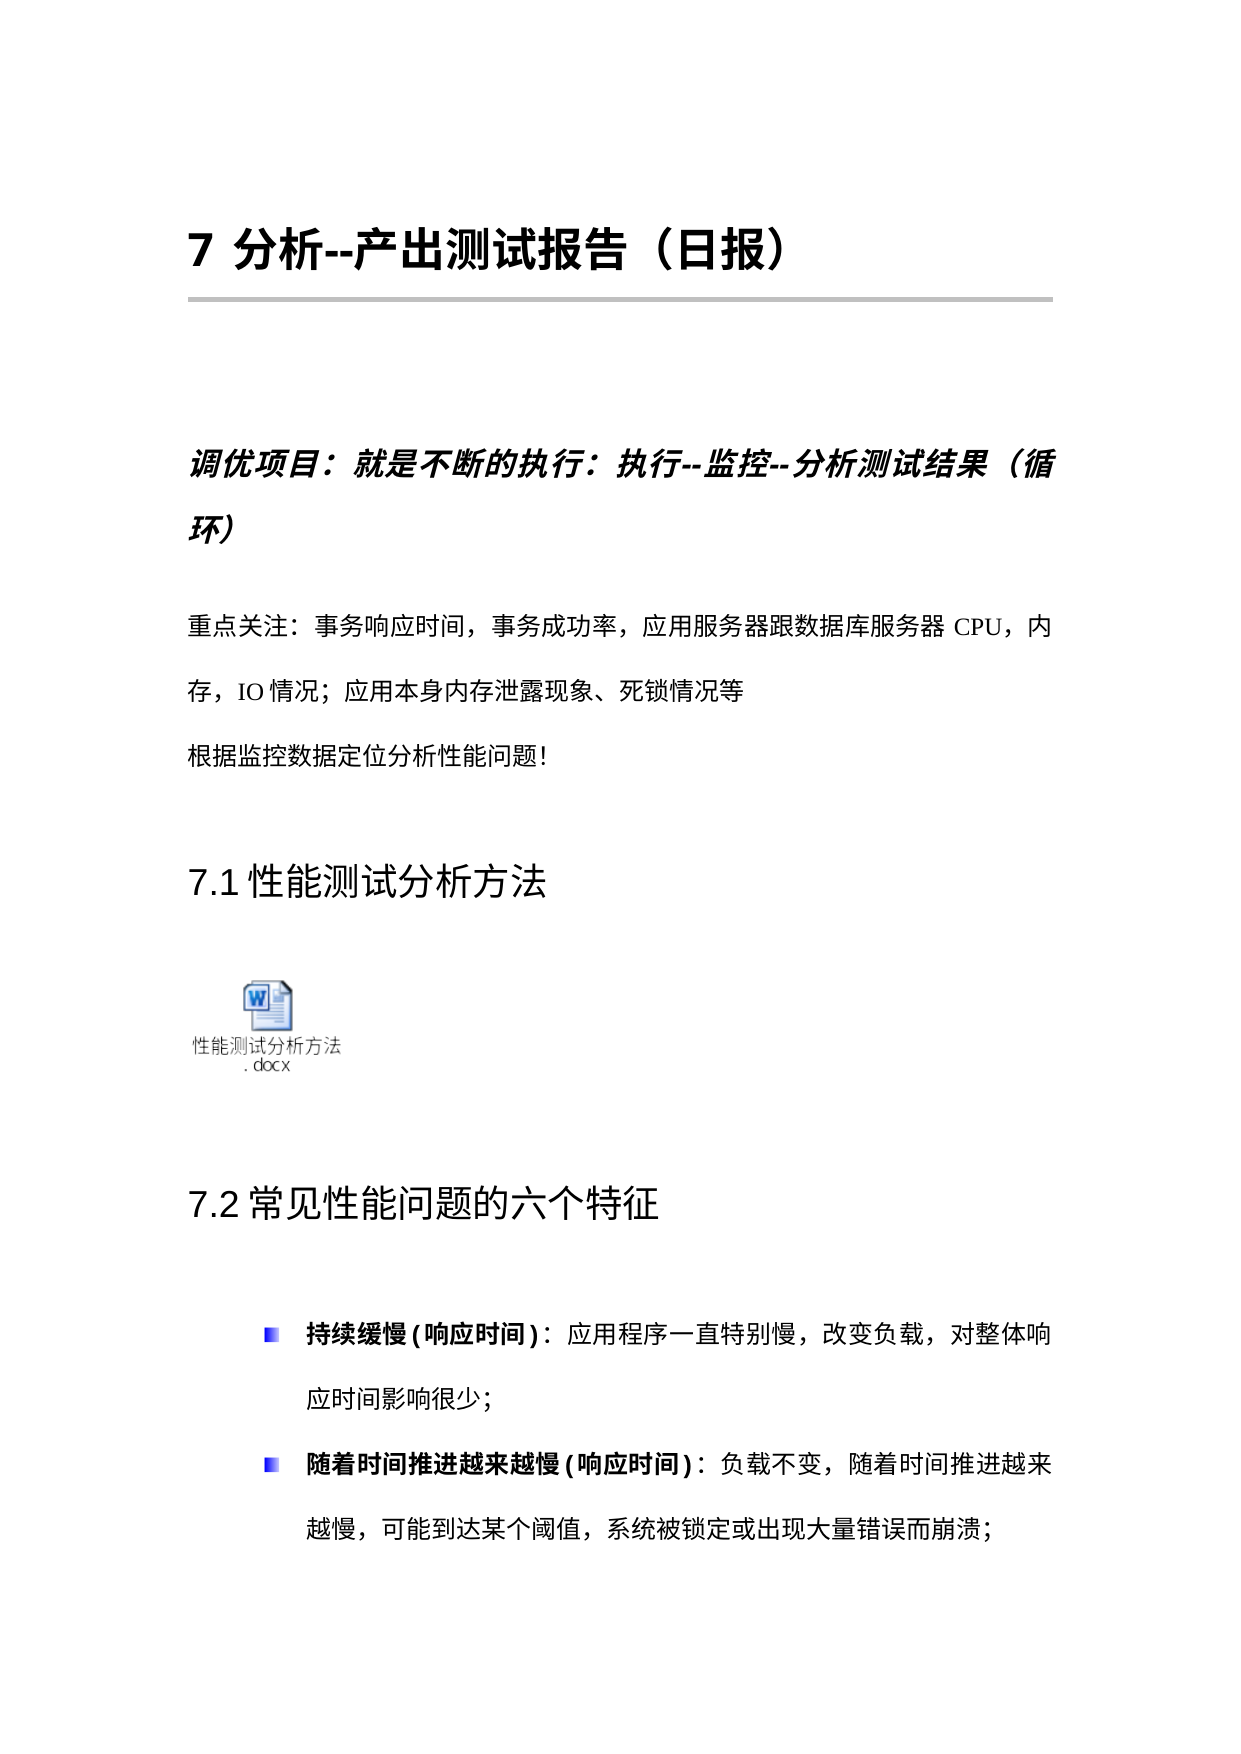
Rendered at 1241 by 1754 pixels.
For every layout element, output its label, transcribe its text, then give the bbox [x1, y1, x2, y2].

subtitle 分析--产出测试报告（日报） [187, 197, 1053, 302]
text 调优项目：就是不断的执行：执行--监控--分析测试结果（循环） [187, 430, 1053, 560]
subtitle 常见性能问题的六个特征 [187, 1168, 1053, 1233]
text 根据监控数据定位分析性能问题！ [187, 722, 1053, 787]
text 重点关注：事务响应时间，事务成功率，应用服务器跟数据库服务器CPU，内存，IO情况；应用本身内存泄露现象、死锁情况等 [187, 592, 1053, 722]
list 持续缓慢(响应时间)：应用程序一直特别慢，改变负载，对整体响应时间影响很少； [262, 1300, 1053, 1430]
picture [263, 1326, 281, 1344]
subtitle 性能测试分析方法 [187, 847, 1053, 912]
picture [263, 1456, 281, 1474]
list 随着时间推进越来越慢(响应时间)：负载不变，随着时间推进越来越慢，可能到达某个阈值，系统被锁定或出现大量错误而崩溃； [262, 1430, 1053, 1560]
